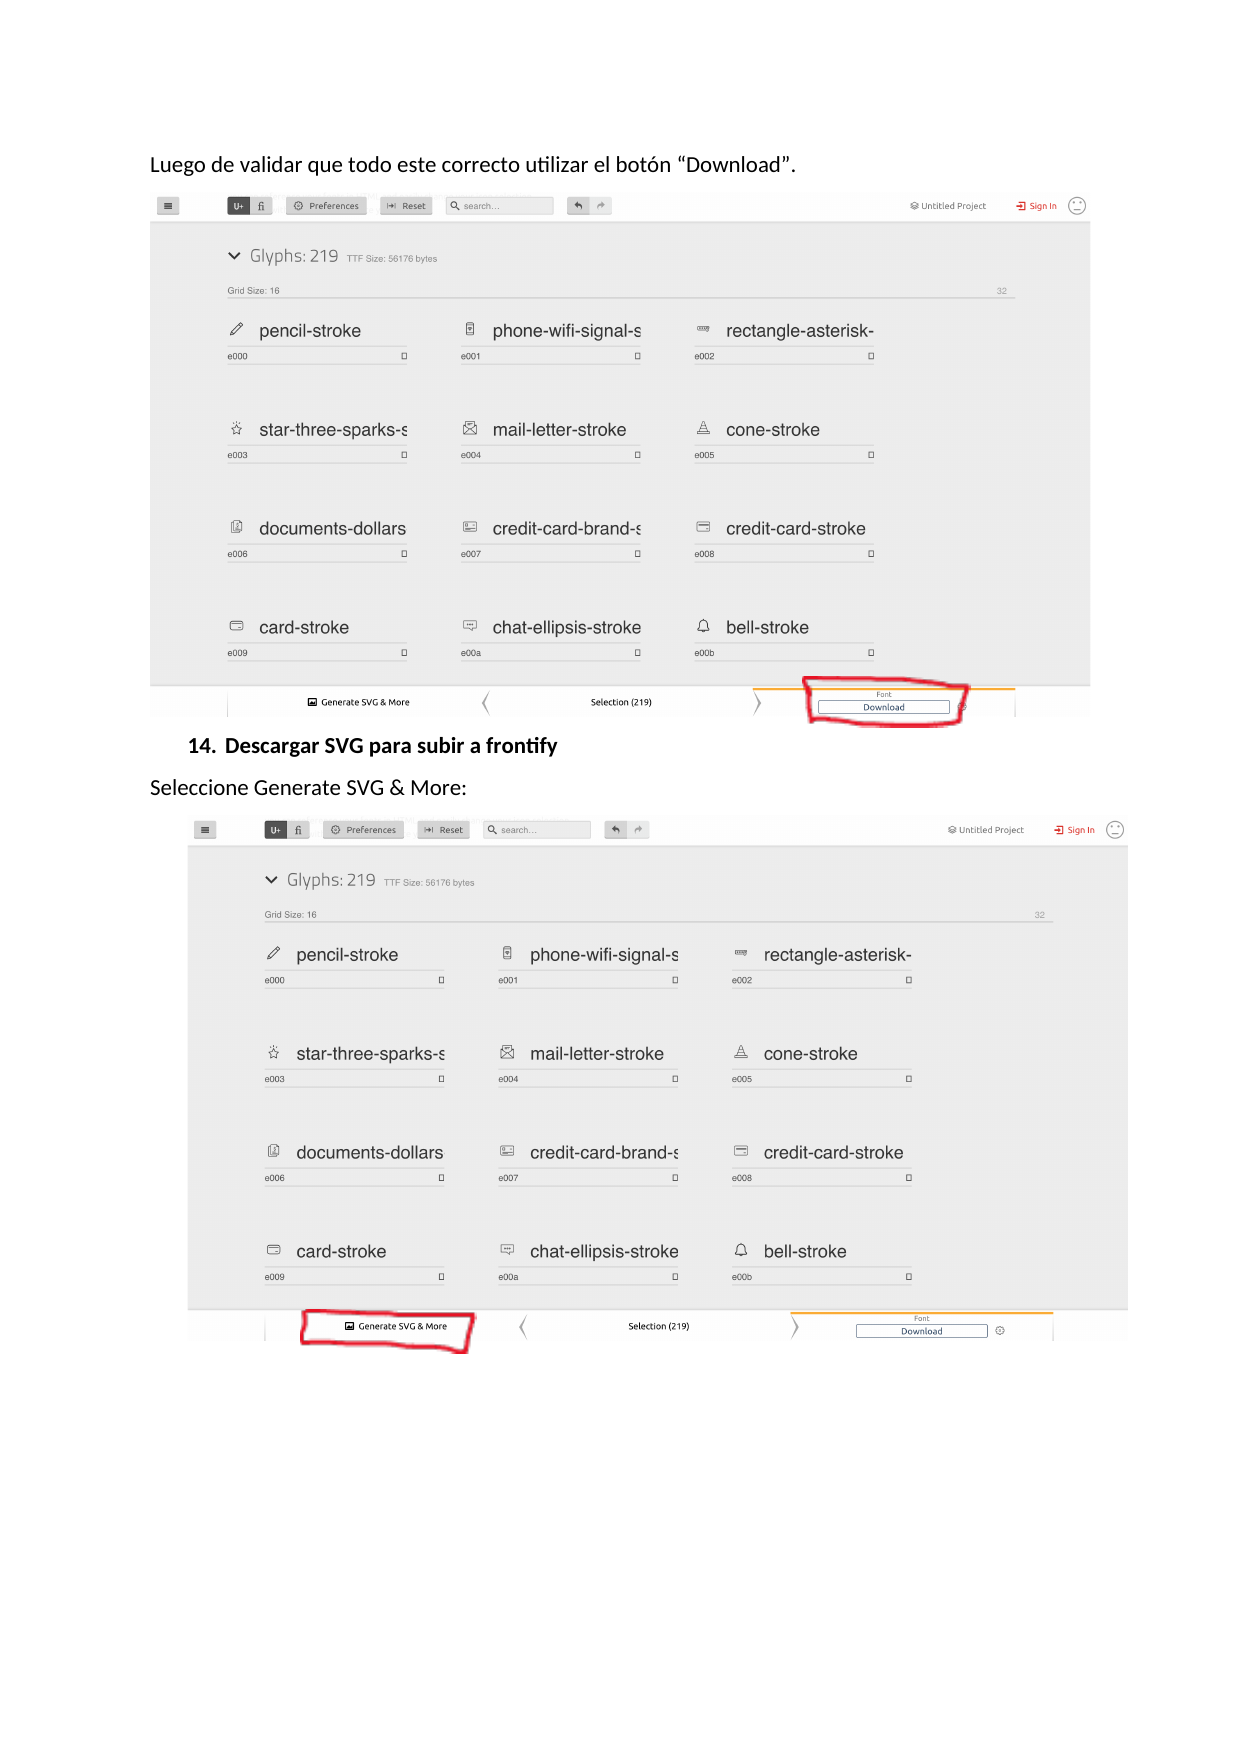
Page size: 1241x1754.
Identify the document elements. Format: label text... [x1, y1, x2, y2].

picture [150, 192, 1091, 728]
text Seleccione Generate SVG & More: [150, 773, 1090, 801]
text Luego de validar que todo este correcto utilizar el botón “Download”. [150, 150, 1090, 178]
list Descargar SVG para subir a frontify [187, 731, 1090, 759]
picture [187, 815, 1128, 1354]
